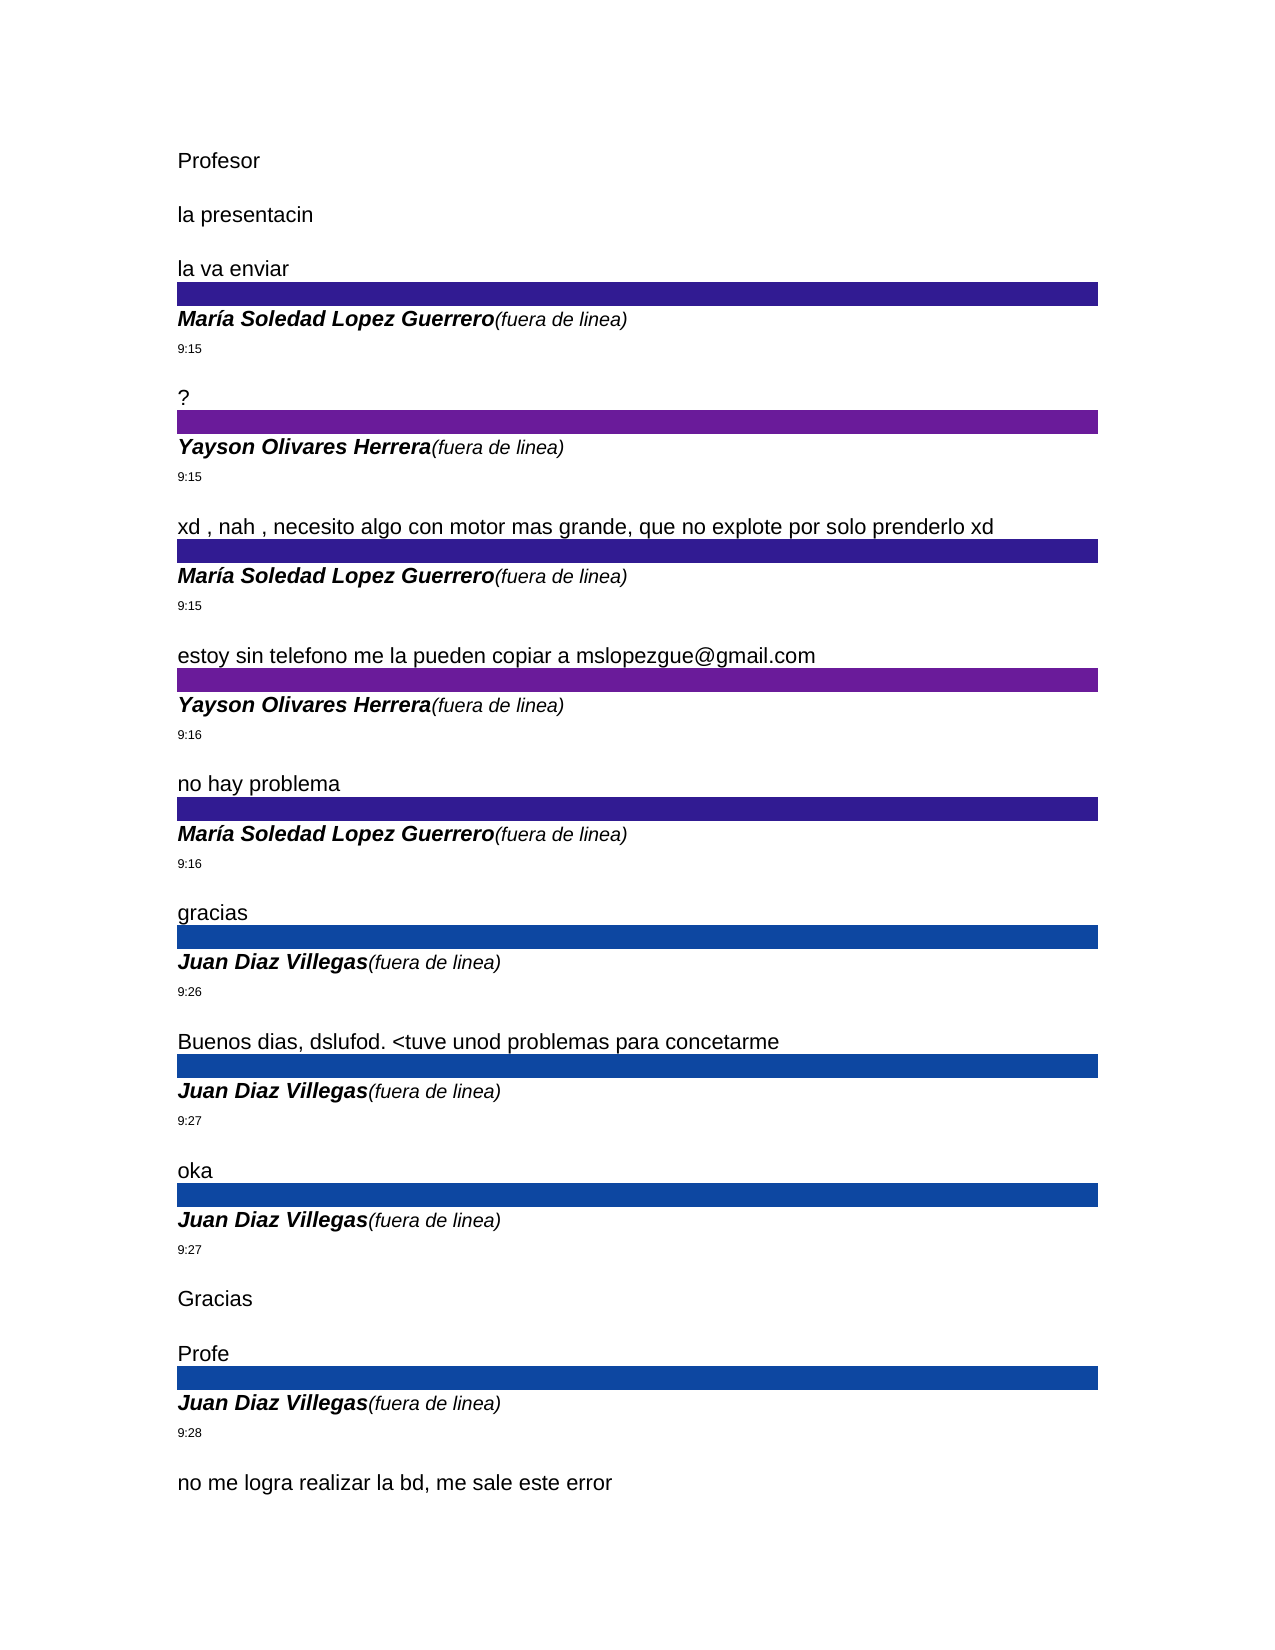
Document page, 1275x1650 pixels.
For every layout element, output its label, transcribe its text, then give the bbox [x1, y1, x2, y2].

text Juan Diaz Villegas(fuera de linea) [177, 1078, 1098, 1103]
text Ma [177, 797, 1098, 821]
text Yayson Olivares Herrera(fuera de linea) [177, 692, 1098, 717]
text 9:27 [177, 1232, 1098, 1257]
text María Soledad Lopez Guerrero(fuera de linea) [177, 821, 1098, 846]
text Ma [177, 282, 1098, 306]
text 9:15 [177, 331, 1098, 356]
text 9:16 [177, 717, 1098, 742]
text María Soledad Lopez Guerrero(fuera de linea) [177, 563, 1098, 588]
text xd , nah , necesito algo con motor mas grande, que no explote por solo prenderlo xd [177, 514, 1098, 539]
text gracias [177, 900, 1098, 925]
text no hay problema [177, 771, 1098, 797]
text Ya [177, 668, 1098, 692]
text Ju [177, 1183, 1098, 1207]
text Ma [177, 539, 1098, 563]
text Yayson Olivares Herrera(fuera de linea) [177, 434, 1098, 459]
text Profe [177, 1341, 1098, 1366]
text 9:16 [177, 846, 1098, 871]
text 9:28 [177, 1415, 1098, 1440]
text 9:26 [177, 974, 1098, 1000]
text Profesor [177, 148, 1098, 173]
text estoy sin telefono me la pueden copiar a mslopezgue@gmail.com [177, 643, 1098, 668]
text Ya [177, 410, 1098, 434]
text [177, 306, 1098, 331]
text Ju [177, 925, 1098, 949]
text oka [177, 1158, 1098, 1183]
text la va enviar [177, 256, 1098, 282]
text Juan Diaz Villegas(fuera de linea) [177, 949, 1098, 974]
text Gracias [177, 1286, 1098, 1312]
text Ju [177, 1054, 1098, 1078]
text 9:15 [177, 459, 1098, 485]
text no me logra realizar la bd, me sale este error [177, 1469, 1098, 1495]
text ? [177, 385, 1098, 410]
text Juan Diaz Villegas(fuera de linea) [177, 1390, 1098, 1415]
text 9:27 [177, 1103, 1098, 1128]
text 9:15 [177, 588, 1098, 613]
text Juan Diaz Villegas(fuera de linea) [177, 1207, 1098, 1232]
text Buenos dias, dslufod. <tuve unod problemas para concetarme [177, 1029, 1098, 1054]
text la presentacin [177, 202, 1098, 227]
text Ju [177, 1366, 1098, 1390]
